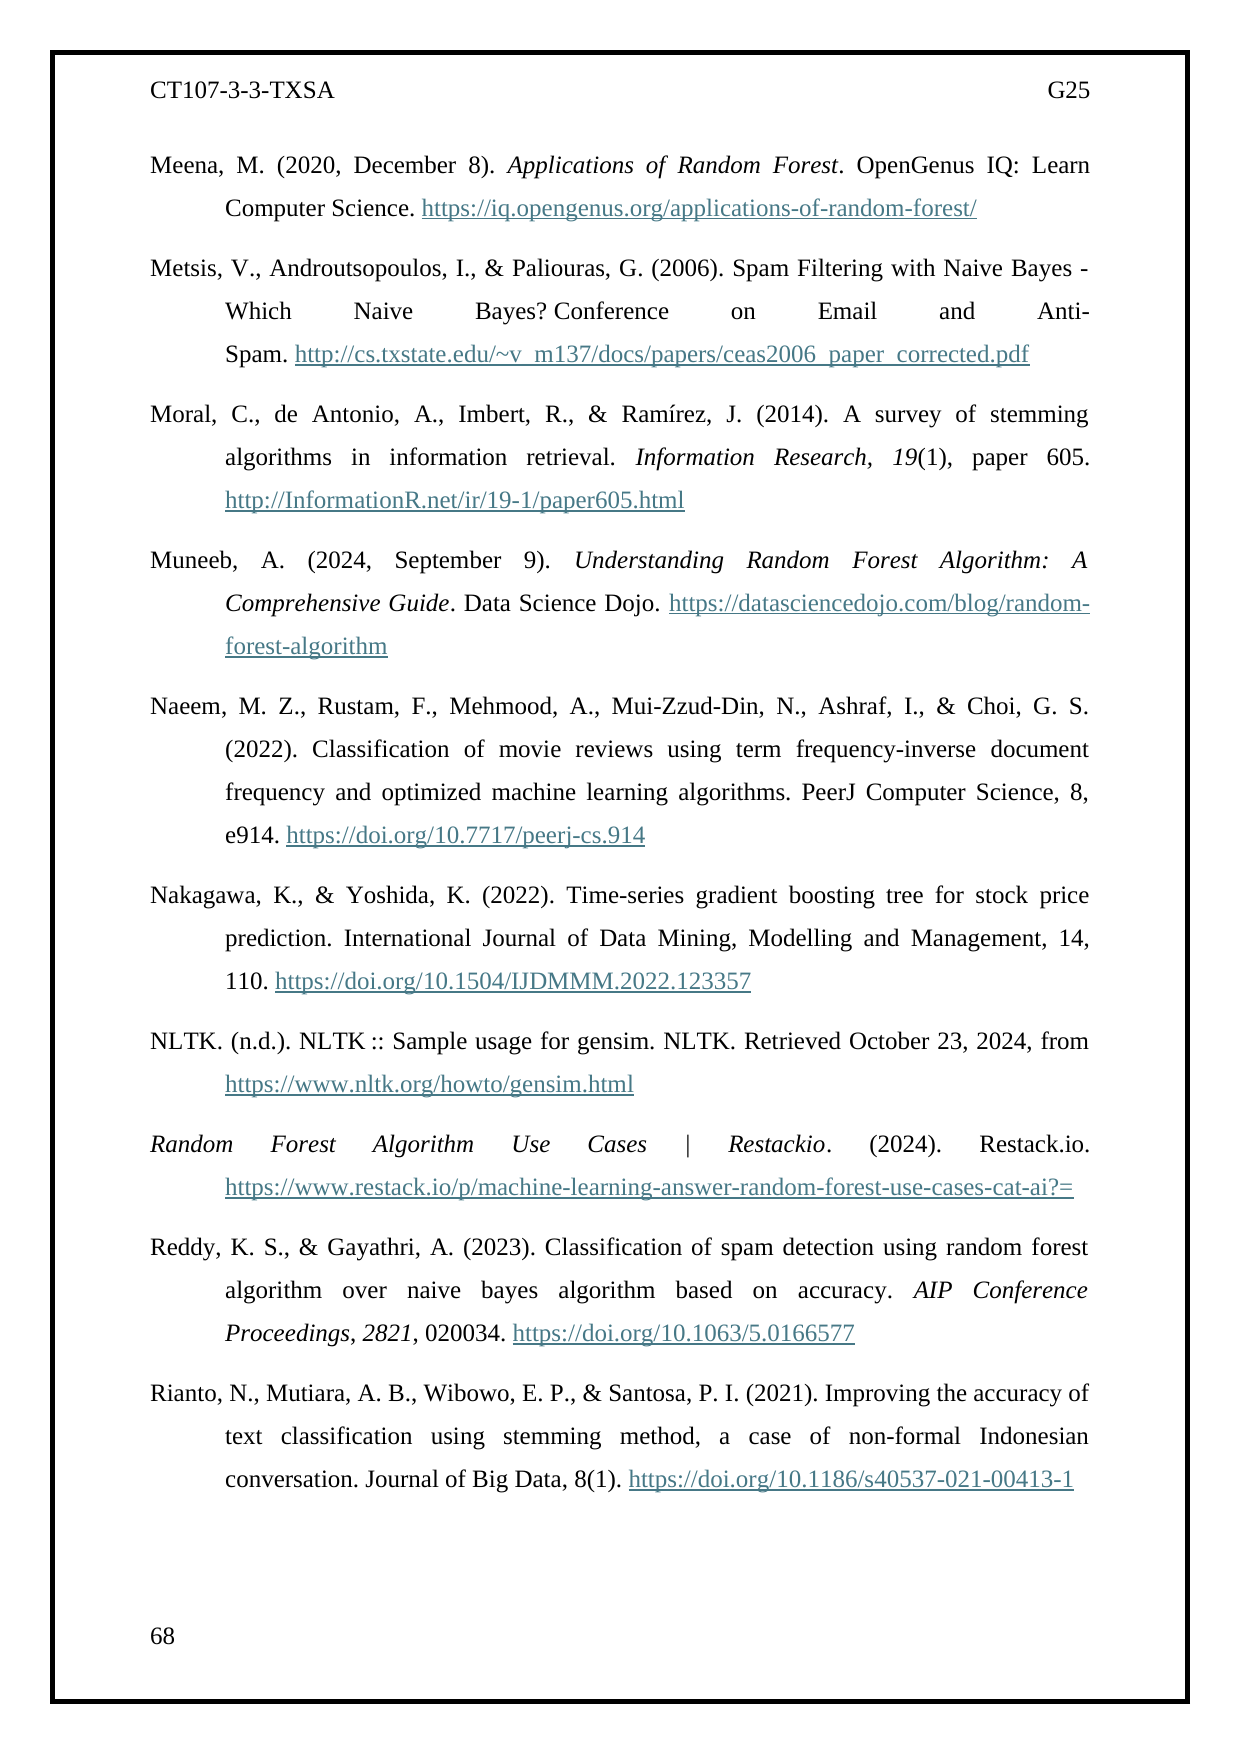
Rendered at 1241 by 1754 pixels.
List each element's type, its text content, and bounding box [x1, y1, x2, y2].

text Moral, C., de Antonio, A., Imbert, R., & Ramírez, J. (2014). A survey of stemming algorithms in information retrieval. Information Research, 19(1), paper 605. http://InformationR.net/ir/19-1/paper605.html [150, 399, 1090, 514]
text Muneeb, A. (2024, September 9). Understanding Random Forest Algorithm: A Comprehensive Guide. Data Science Dojo. https://datasciencedojo.com/blog/random-forest-algorithm [150, 545, 1090, 660]
text NLTK. (n.d.). NLTK :: Sample usage for gensim. NLTK. Retrieved October 23, 2024, from https://www.nltk.org/howto/gensim.html [150, 1026, 1090, 1098]
text Nakagawa, K., & Yoshida, K. (2022). Time-series gradient boosting tree for stock price prediction. International Journal of Data Mining, Modelling and Management, 14, 110. https://doi.org/10.1504/IJDMMM.2022.123357 [150, 880, 1090, 995]
text Random Forest Algorithm Use Cases | Restackio. (2024). Restack.io. https://www.restack.io/p/machine-learning-answer-random-forest-use-cases-cat-ai?= [150, 1129, 1090, 1201]
text Naeem, M. Z., Rustam, F., Mehmood, A., Mui-Zzud-Din, N., Ashraf, I., & Choi, G. S. (2022). Classification of movie reviews using term frequency-inverse document frequency and optimized machine learning algorithms. PeerJ Computer Science, 8, e914. https://doi.org/10.7717/peerj-cs.914 [150, 691, 1090, 849]
text Metsis, V., Androutsopoulos, I., & Paliouras, G. (2006). Spam Filtering with Naive Bayes - Which Naive Bayes? Conference on Email and Anti-Spam. http://cs.txstate.edu/~v_m137/docs/papers/ceas2006_paper_corrected.pdf [150, 253, 1090, 368]
text Reddy, K. S., & Gayathri, A. (2023). Classification of spam detection using random forest algorithm over naive bayes algorithm based on accuracy. AIP Conference Proceedings, 2821, 020034. https://doi.org/10.1063/5.0166577 [150, 1232, 1090, 1347]
text Rianto, N., Mutiara, A. B., Wibowo, E. P., & Santosa, P. I. (2021). Improving the accuracy of text classification using stemming method, a case of non-formal Indonesian conversation. Journal of Big Data, 8(1). https://doi.org/10.1186/s40537-021-00413-1 [150, 1378, 1090, 1493]
text Meena, M. (2020, December 8). Applications of Random Forest. OpenGenus IQ: Learn Computer Science. https://iq.opengenus.org/applications-of-random-forest/ [150, 150, 1090, 222]
